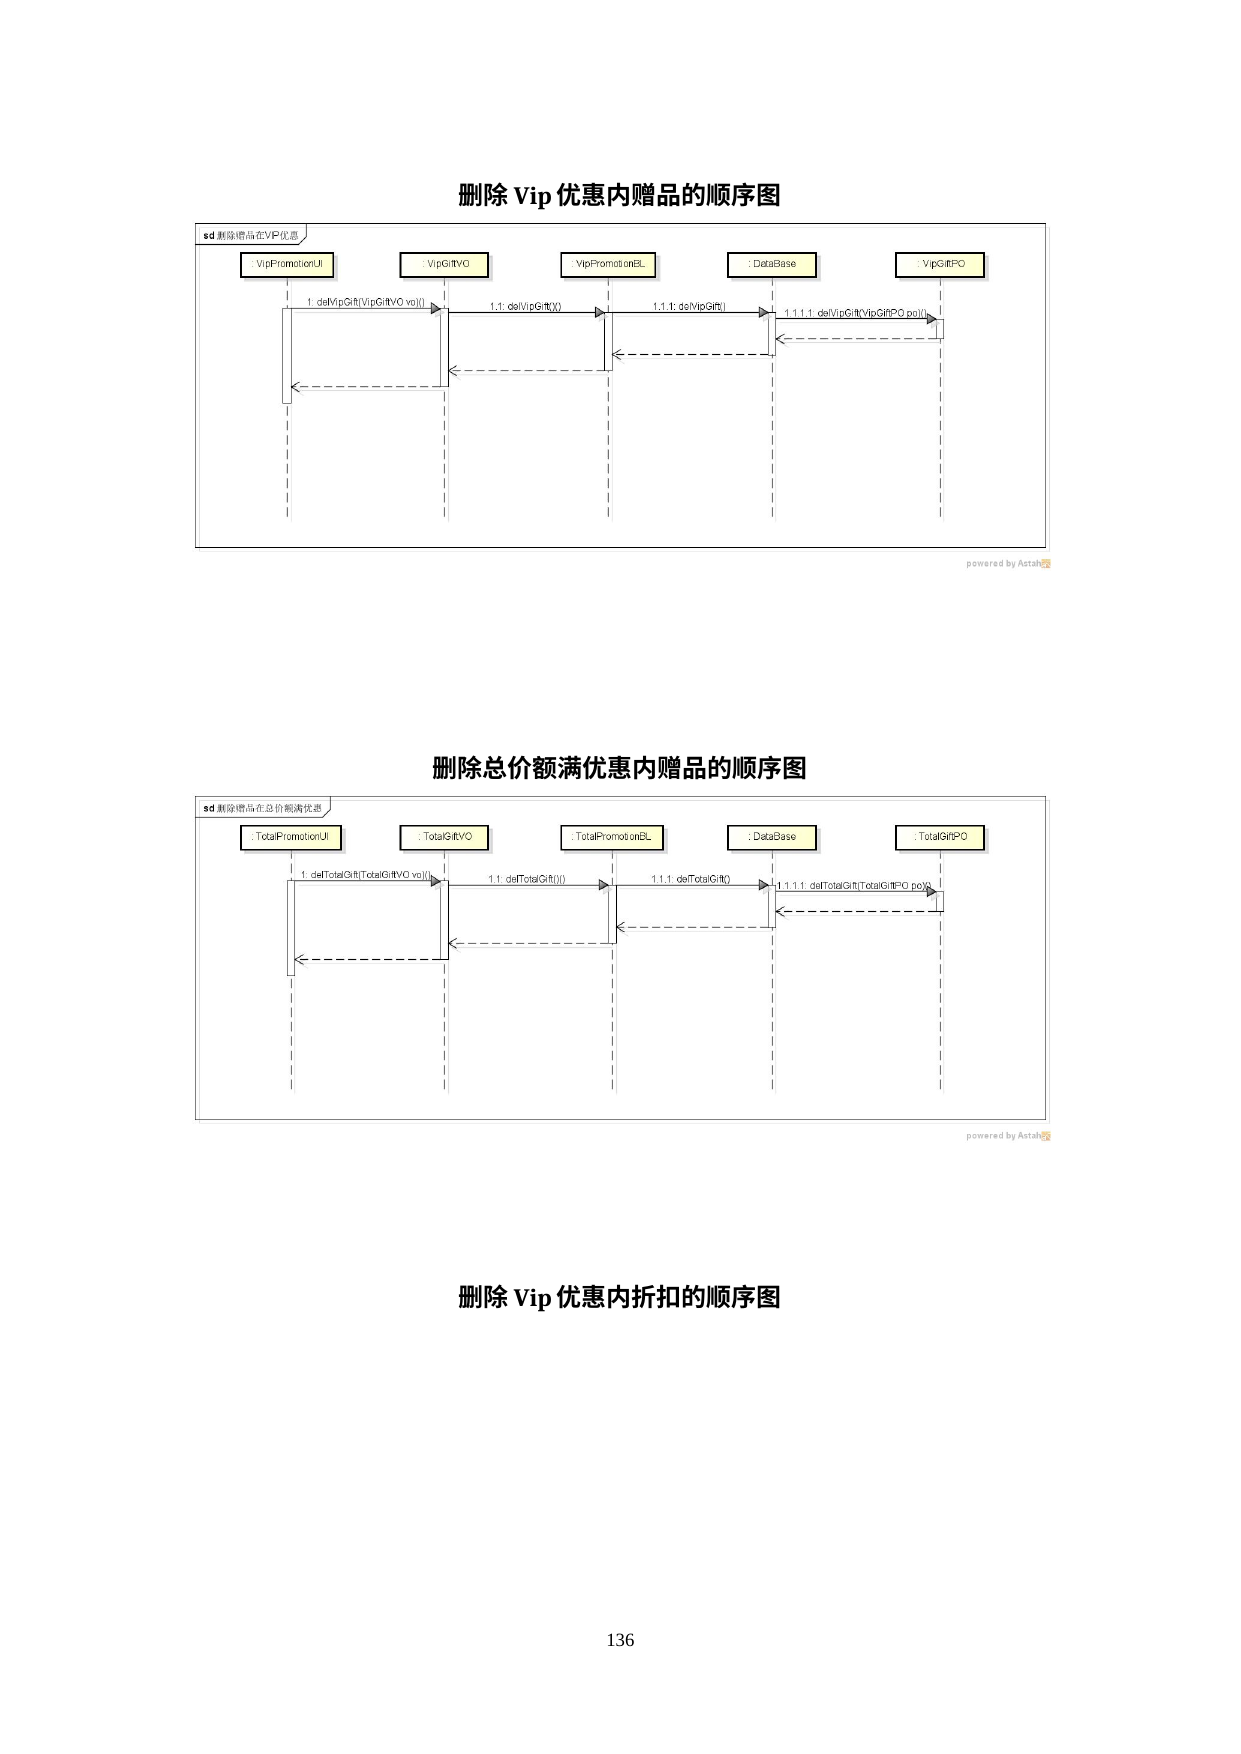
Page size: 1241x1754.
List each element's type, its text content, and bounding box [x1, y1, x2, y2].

text 删除Vip优惠内赠品的顺序图 [187, 172, 1053, 215]
picture [187, 215, 1053, 571]
picture [187, 788, 1053, 1143]
text 删除总价额满优惠内赠品的顺序图 [187, 745, 1053, 788]
text 删除Vip优惠内折扣的顺序图 [187, 1273, 1053, 1318]
